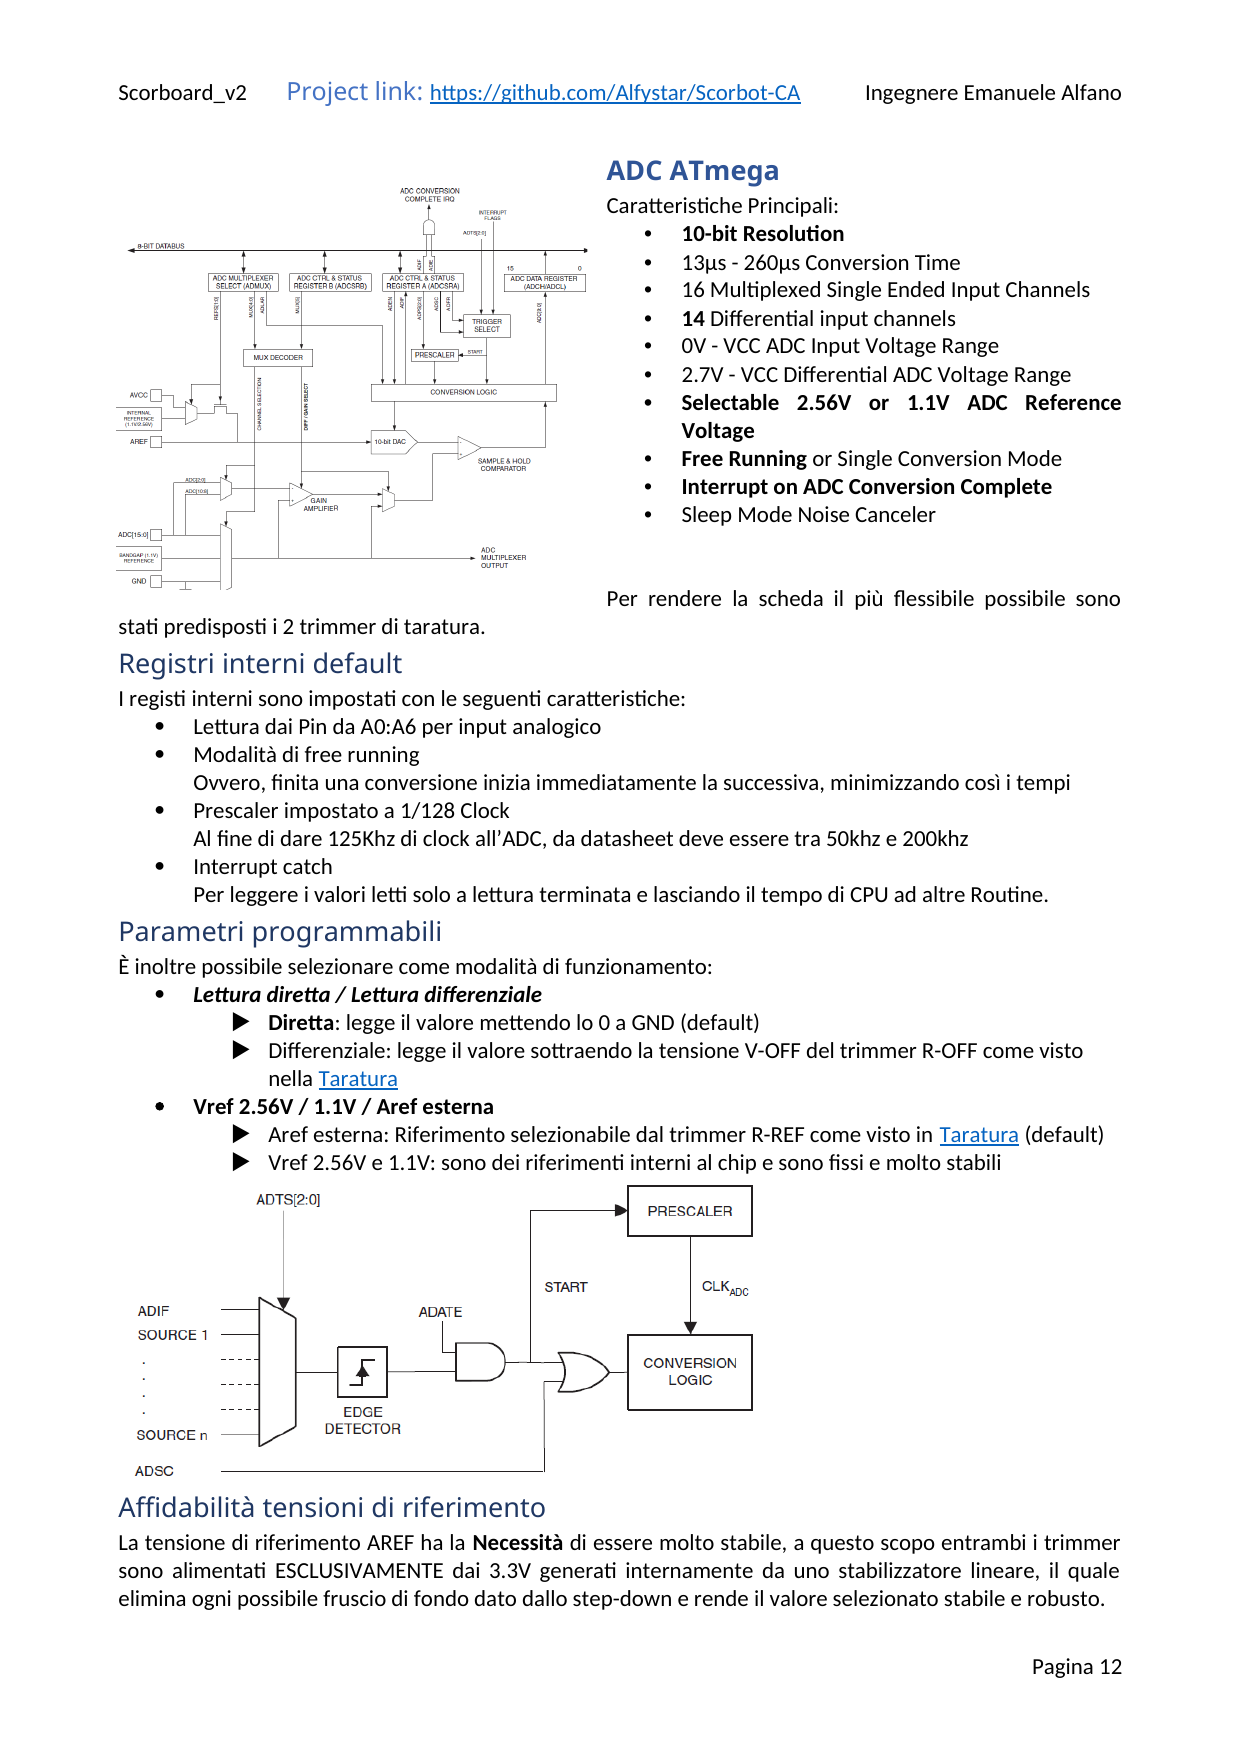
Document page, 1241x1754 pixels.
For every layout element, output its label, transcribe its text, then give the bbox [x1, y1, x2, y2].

list Vref 2.56V e 1.1V: sono dei riferimenti interni al chip e sono fissi e molto stabili [231, 1148, 1122, 1176]
list 14 Differential input channels [587, 304, 1122, 332]
list Modalità di free running Ovvero, finita una conversione inizia immediatamente la successiva, minimizzando così i tempi [156, 740, 1122, 796]
list Lettura dai Pin da A0:A6 per input analogico [156, 712, 1122, 740]
subtitle Registri interni default [118, 644, 1122, 681]
list Diretta: legge il valore mettendo lo 0 a GND (default) [231, 1008, 1122, 1036]
list Free Running or Single Conversion Mode [587, 444, 1122, 472]
subtitle ADC ATmega [118, 152, 1122, 189]
list Interrupt catch Per leggere i valori letti solo a lettura terminata e lasciando il tempo di CPU ad altre Routine. [156, 852, 1122, 908]
list Aref esterna: Riferimento selezionabile dal trimmer R-REF come visto in Taratura (default) [231, 1120, 1122, 1148]
list 16 Multiplexed Single Ended Input Channels [587, 276, 1122, 304]
picture [115, 188, 587, 589]
text La tensione di riferimento AREF ha la Necessità di essere molto stabile, a questo scopo entrambi i trimmer sono alimentati ESCLUSIVAMENTE dai 3.3V generati internamente da uno stabilizzatore lineare, il quale elimina ogni possibile fruscio di fondo dato dallo step-down e rende il valore selezionato stabile e robusto. [118, 1528, 1122, 1612]
list 10-bit Resolution [587, 219, 1122, 248]
picture [118, 1181, 758, 1481]
list Lettura diretta / Lettura differenziale [156, 980, 1122, 1008]
list 0V - VCC ADC Input Voltage Range [587, 332, 1122, 360]
list Sleep Mode Noise Canceler [587, 500, 1122, 528]
subtitle Parametri programmabili [118, 912, 1122, 949]
list 2.7V - VCC Differential ADC Voltage Range [587, 360, 1122, 388]
list Differenziale: legge il valore sottraendo la tensione V-OFF del trimmer R-OFF come visto nella Taratura [231, 1036, 1122, 1092]
list 13μs - 260μs Conversion Time [587, 248, 1122, 276]
text È inoltre possibile selezionare come modalità di funzionamento: [118, 952, 1122, 980]
text Per rendere la scheda il più flessibile possibile sono stati predisposti i 2 trimmer di taratura. [118, 584, 1122, 640]
subtitle Affidabilità tensioni di riferimento [118, 1488, 1122, 1525]
text Caratteristiche Principali: [587, 192, 1122, 219]
list Vref 2.56V / 1.1V / Aref esterna [156, 1092, 1122, 1120]
text I registi interni sono impostati con le seguenti caratteristiche: [118, 684, 1122, 712]
list Selectable 2.56V or 1.1V ADC Reference Voltage [587, 388, 1122, 444]
list Interrupt on ADC Conversion Complete [587, 472, 1122, 500]
list Prescaler impostato a 1/128 Clock Al fine di dare 125Khz di clock all’ADC, da datasheet deve essere tra 50khz e 200khz [156, 796, 1122, 852]
